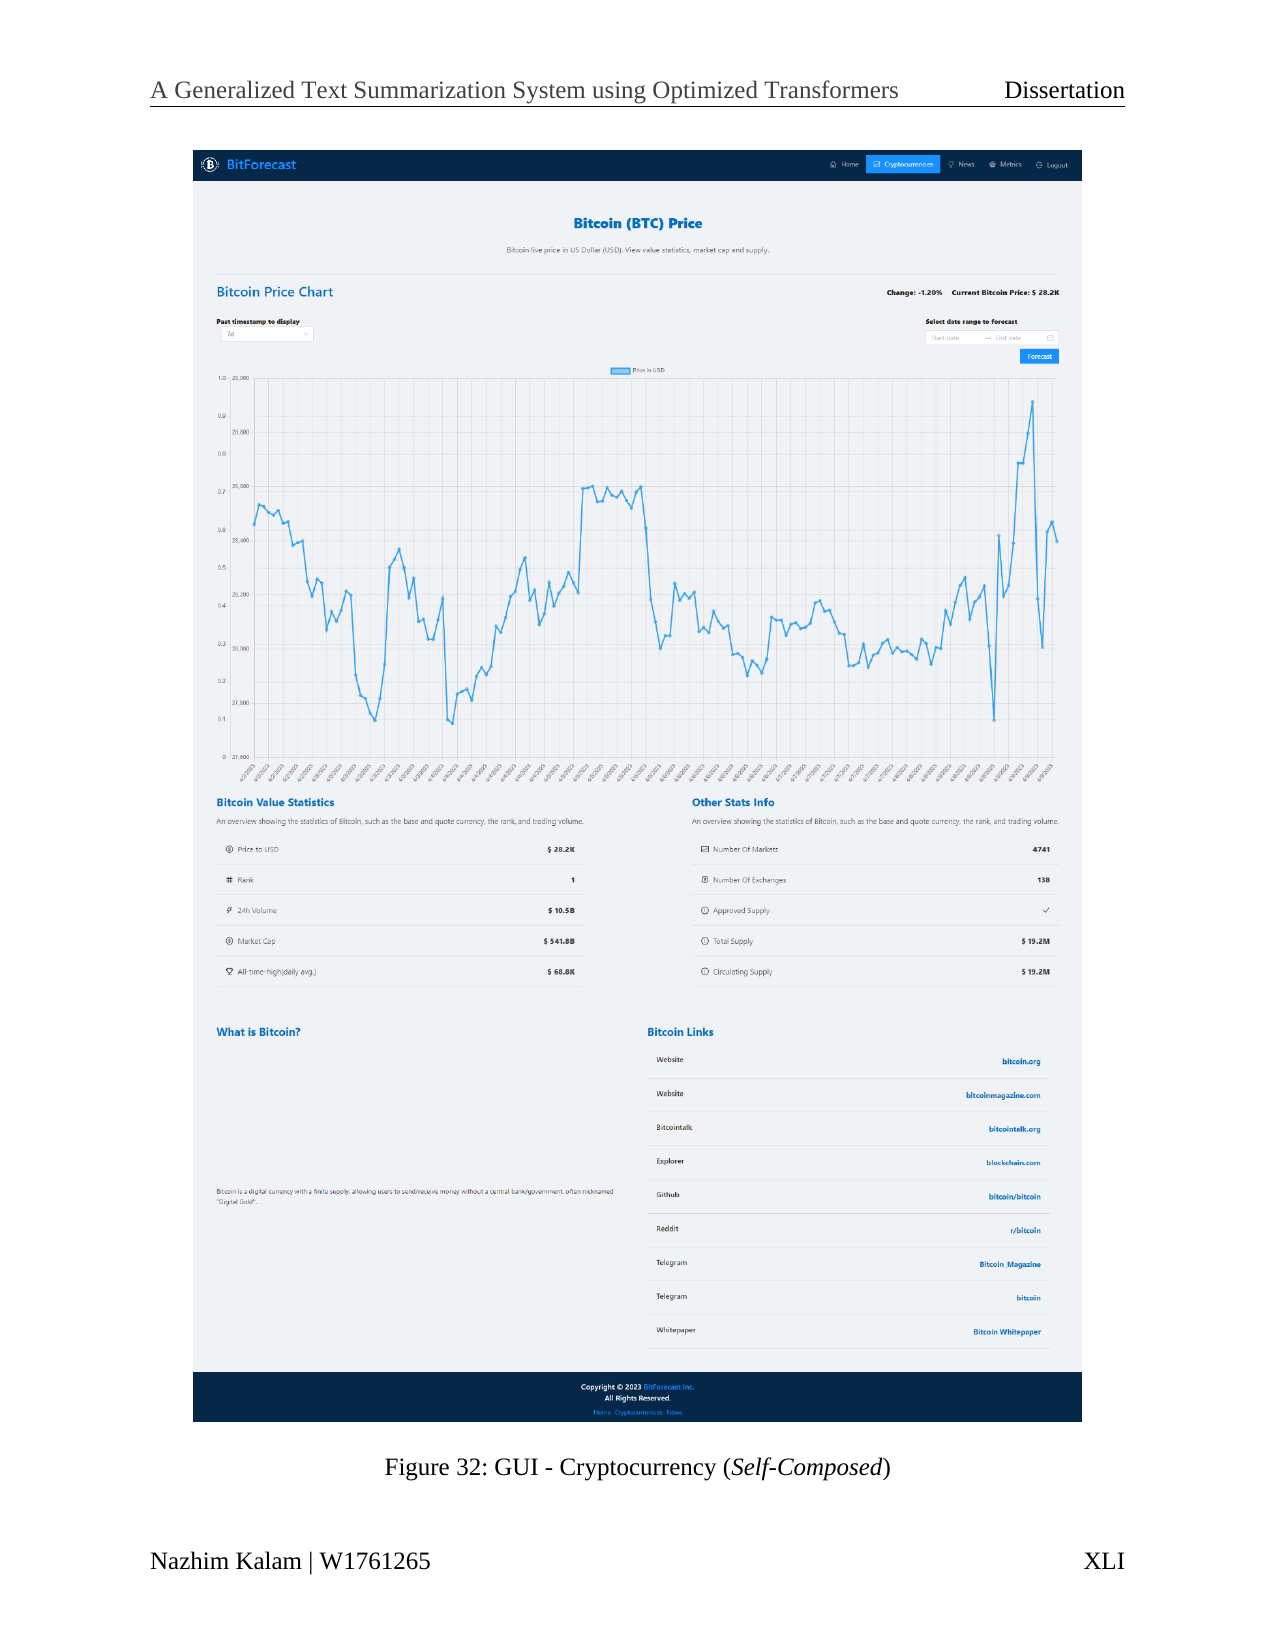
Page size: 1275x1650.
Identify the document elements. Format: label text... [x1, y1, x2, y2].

picture [193, 150, 1082, 1422]
